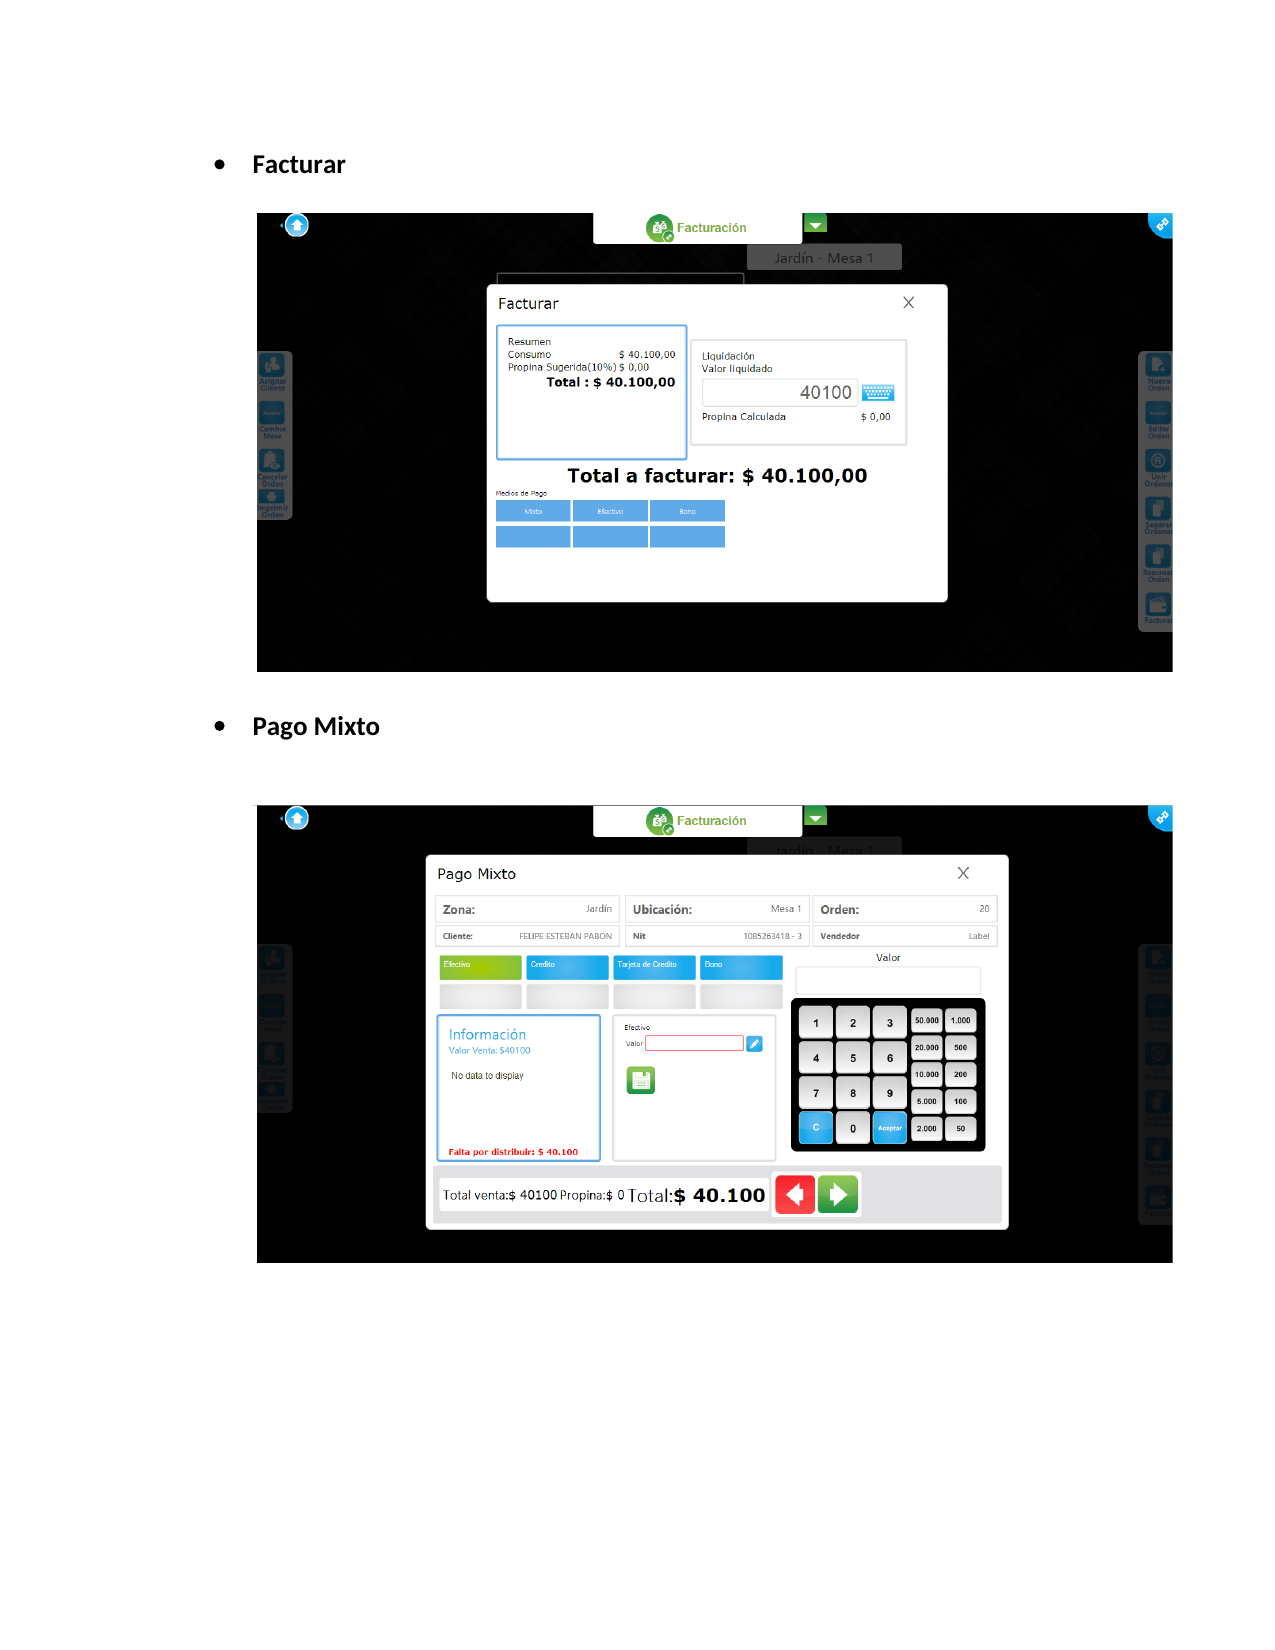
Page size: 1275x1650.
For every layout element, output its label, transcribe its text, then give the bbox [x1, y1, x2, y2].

list Facturar [215, 148, 1098, 181]
picture [252, 805, 1173, 1263]
list Pago Mixto [215, 709, 1098, 742]
picture [252, 213, 1173, 672]
